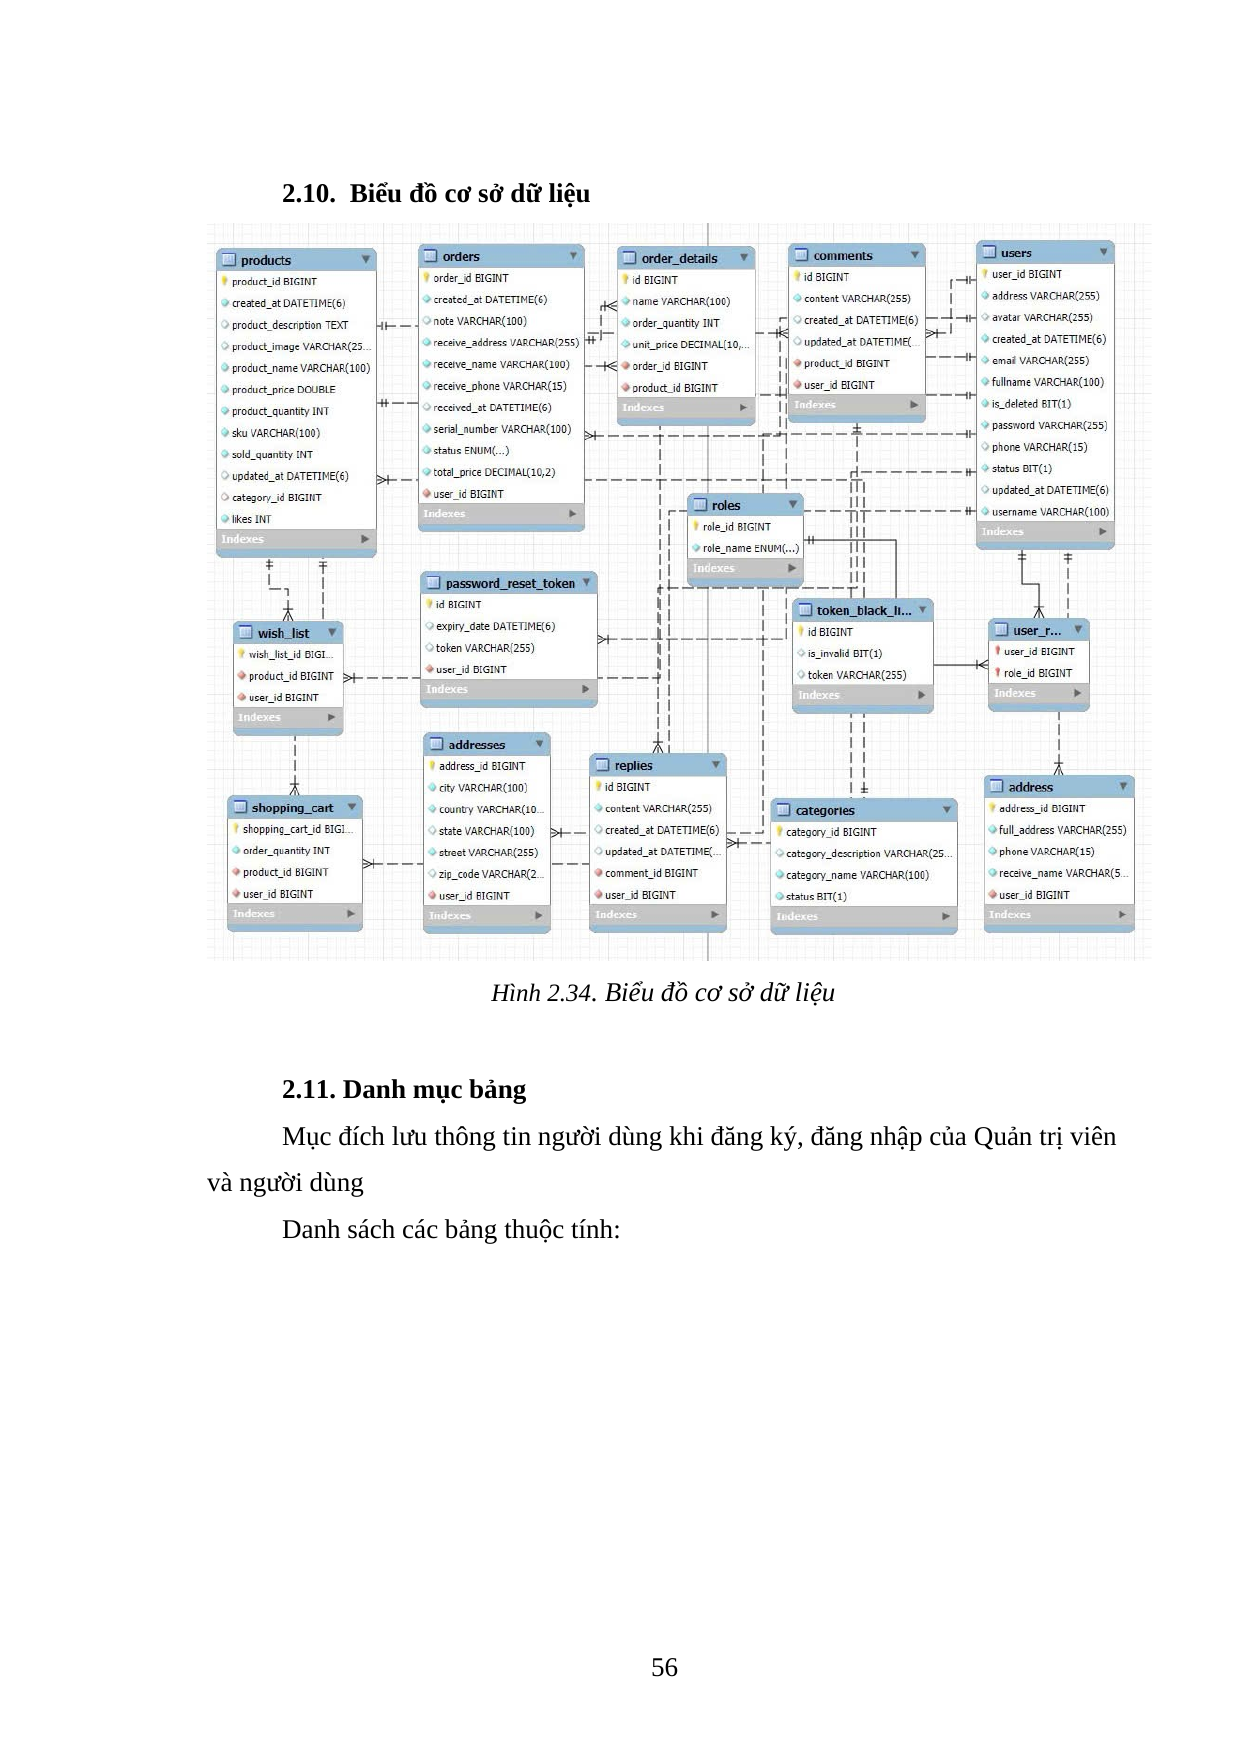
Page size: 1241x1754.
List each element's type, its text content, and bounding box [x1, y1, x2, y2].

text Danh sách các bảng thuộc tính: [207, 1213, 1122, 1244]
text Mục đích lưu thông tin người dùng khi đăng ký, đăng nhập của Quản trị viên và người dùng [207, 1120, 1122, 1198]
subtitle 2.11. Danh mục bảng [282, 1073, 1122, 1104]
picture [206, 223, 1152, 961]
subtitle 2.10. Biểu đồ cơ sở dữ liệu [282, 177, 1122, 208]
text Hình 2.34. Biểu đồ cơ sở dữ liệu [207, 976, 1122, 1007]
